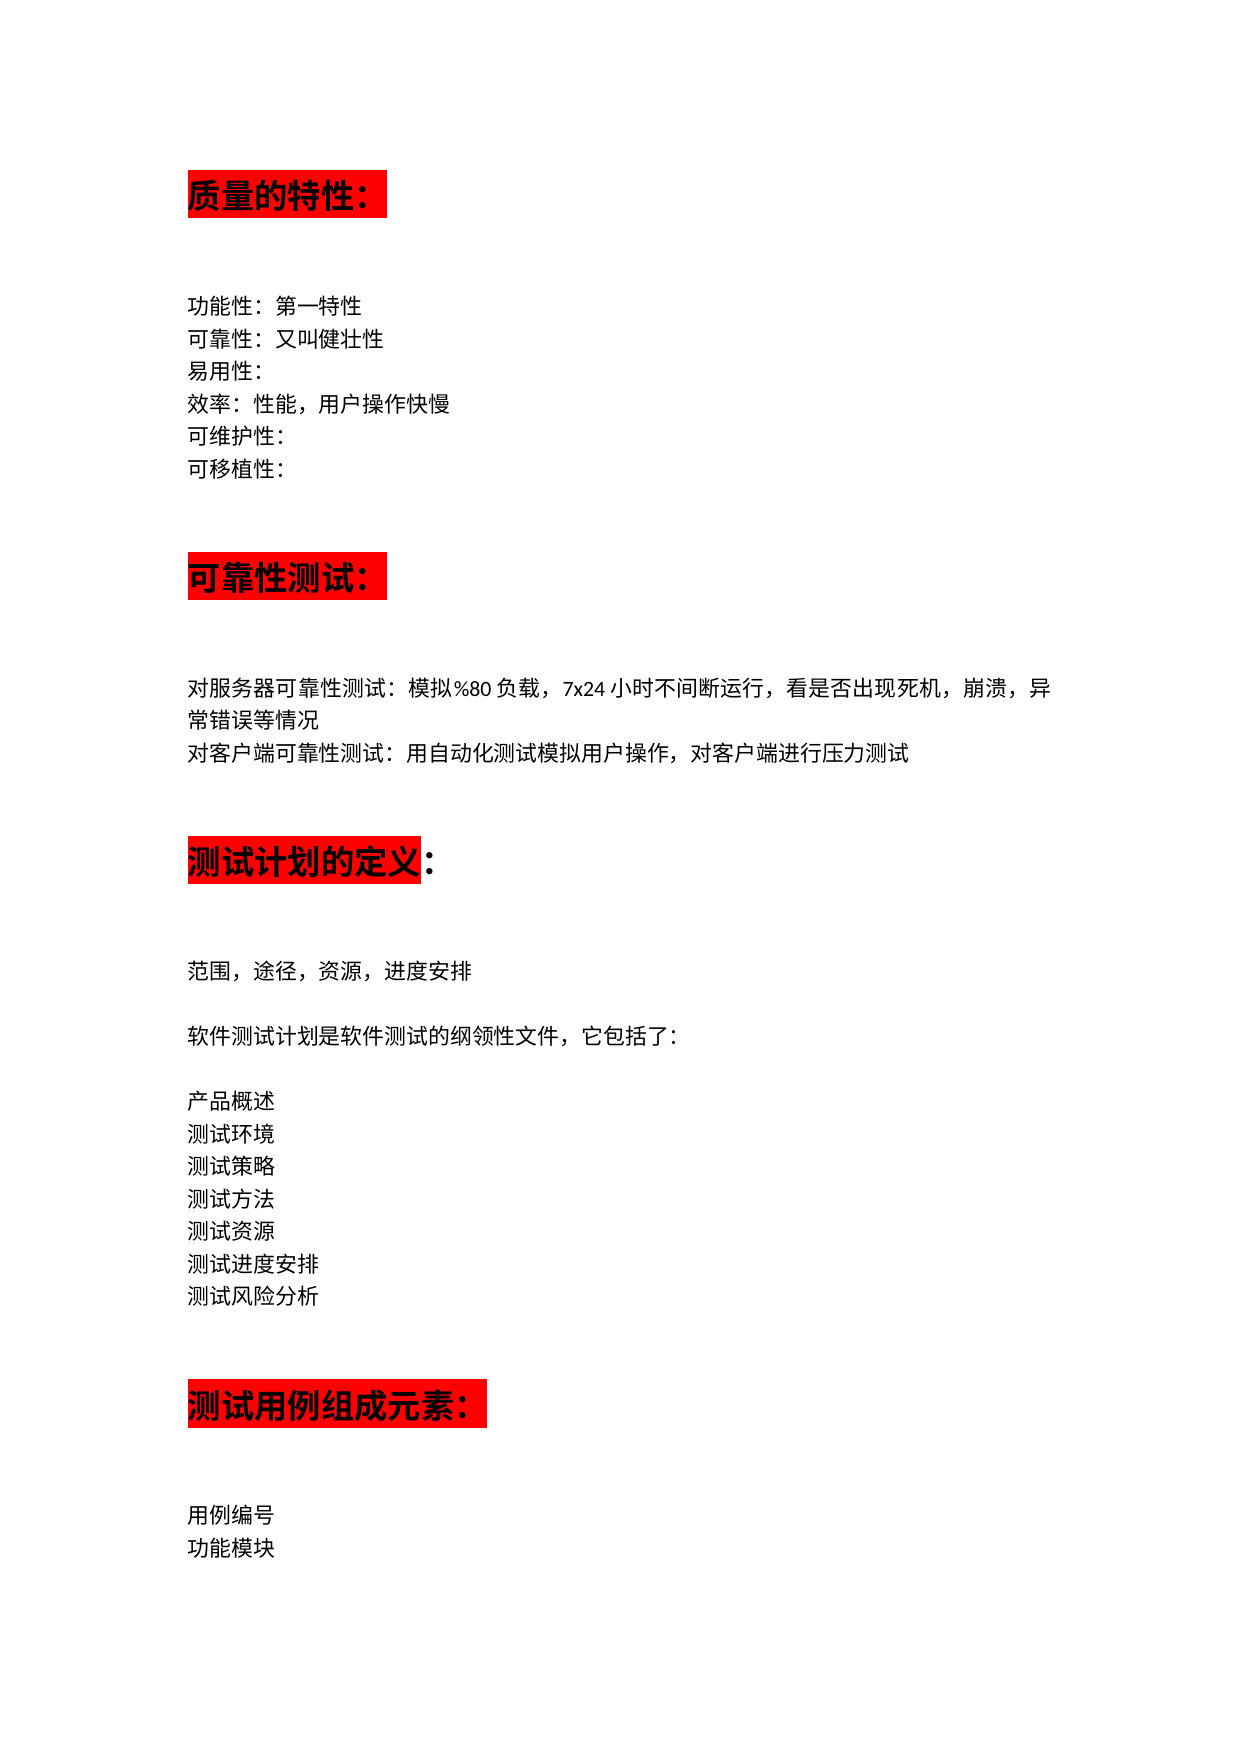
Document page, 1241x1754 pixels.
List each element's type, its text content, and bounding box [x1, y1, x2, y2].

list 可维护性： [187, 419, 1053, 451]
list 测试资源 [187, 1214, 1053, 1246]
subtitle 可靠性测试： [187, 543, 1053, 608]
list 可靠性：又叫健壮性 [187, 321, 1053, 354]
list 测试进度安排 [187, 1246, 1053, 1279]
list 可移植性： [187, 451, 1053, 484]
list 范围，途径，资源，进度安排 [187, 954, 1053, 986]
list 测试环境 [187, 1116, 1053, 1149]
subtitle 测试用例组成元素： [187, 1371, 1053, 1436]
list 易用性： [187, 354, 1053, 386]
list 功能模块 [187, 1530, 1053, 1563]
subtitle 质量的特性： [187, 162, 1053, 227]
list 对客户端可靠性测试：用自动化测试模拟用户操作，对客户端进行压力测试 [187, 735, 1053, 768]
list 测试策略 [187, 1149, 1053, 1181]
list 对服务器可靠性测试：模拟%80负载，7x24小时不间断运行，看是否出现死机，崩溃，异常错误等情况 [187, 670, 1053, 735]
list 软件测试计划是软件测试的纲领性文件，它包括了： [187, 1019, 1053, 1051]
list 测试风险分析 [187, 1279, 1053, 1311]
list 功能性：第一特性 [187, 289, 1053, 321]
subtitle 测试计划的定义： [187, 827, 1053, 892]
list 产品概述 [187, 1084, 1053, 1116]
list 效率：性能，用户操作快慢 [187, 386, 1053, 419]
list 测试方法 [187, 1181, 1053, 1214]
list 用例编号 [187, 1498, 1053, 1530]
